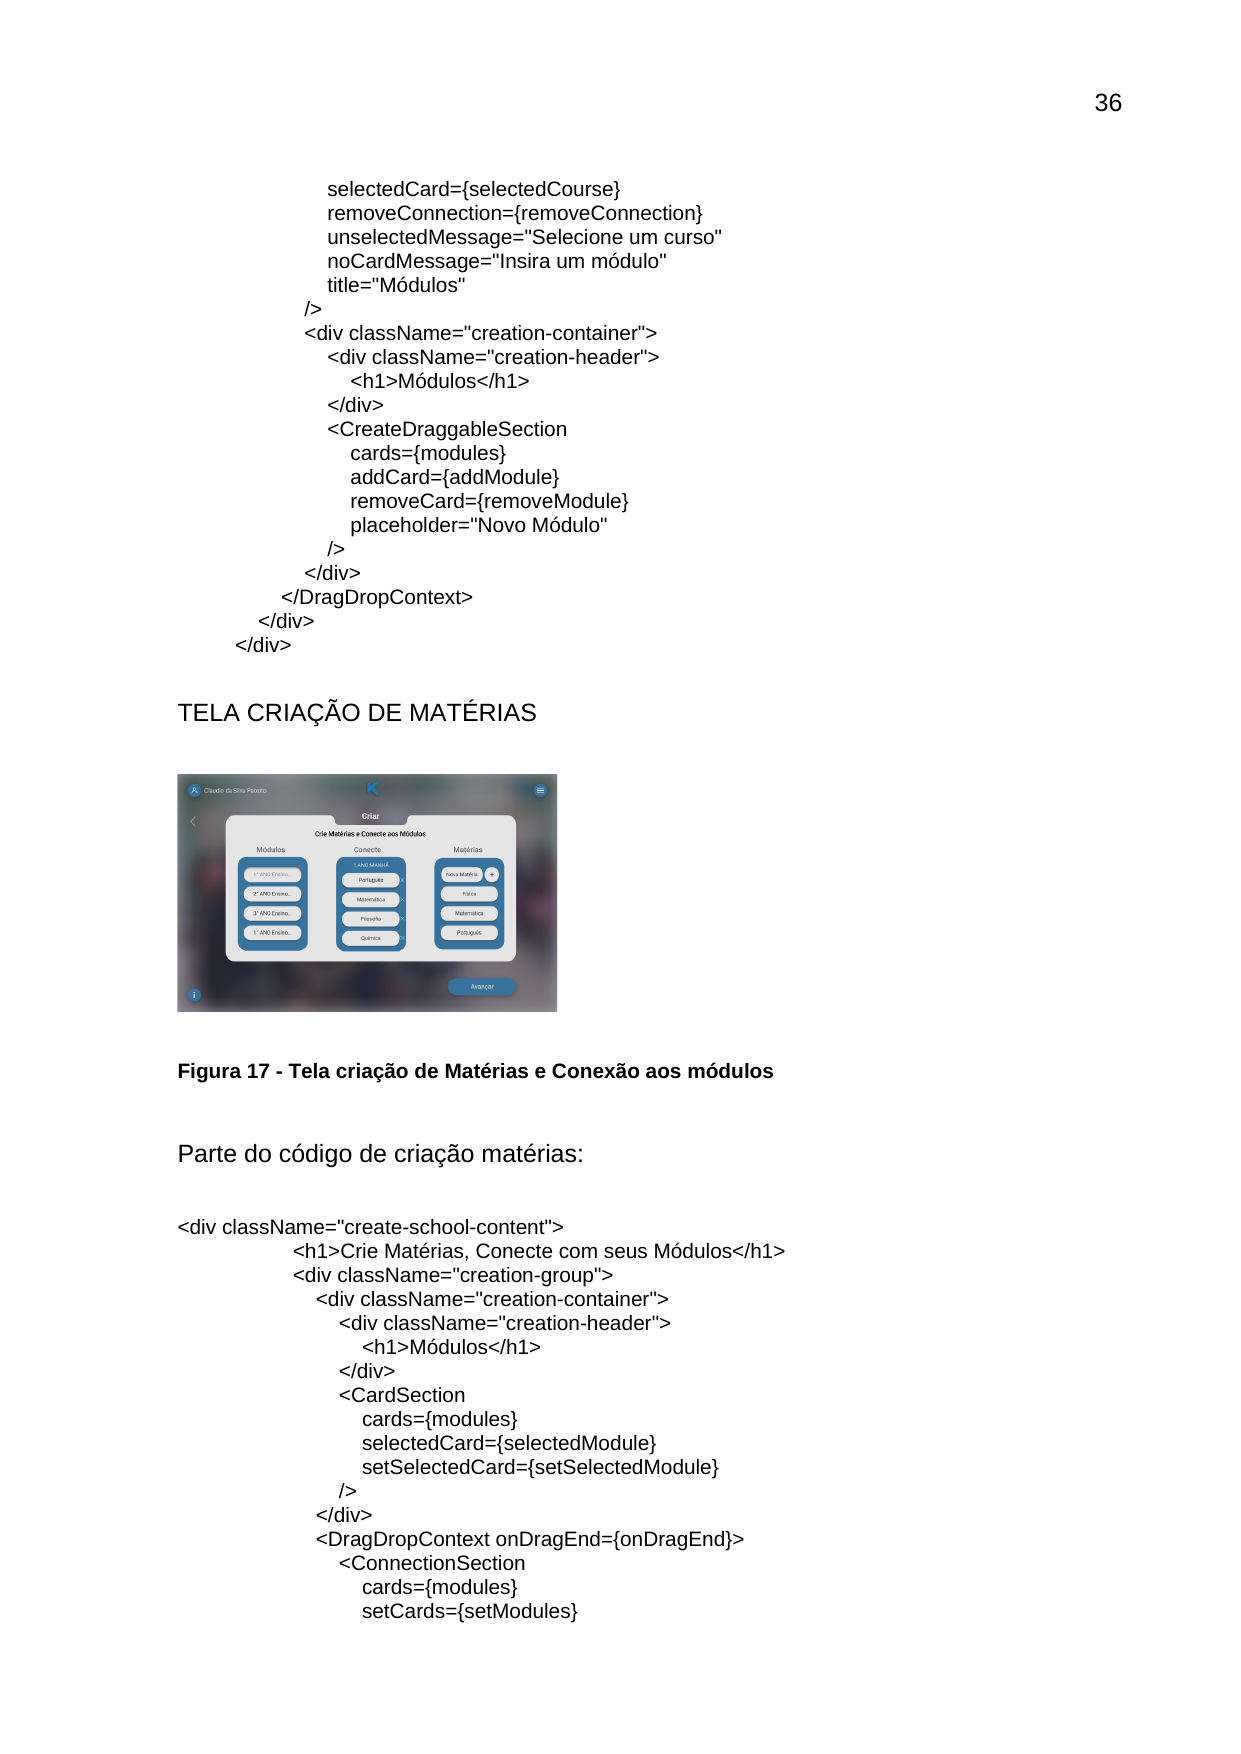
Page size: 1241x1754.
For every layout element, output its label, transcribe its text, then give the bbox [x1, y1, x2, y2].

text TELA CRIAÇÃO DE MATÉRIAS [177, 698, 1122, 726]
picture [177, 774, 558, 1012]
text Figura 17 - Tela criação de Matérias e Conexão aos módulos [177, 1059, 1122, 1083]
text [177, 1215, 1122, 1622]
text Parte do código de criação matérias: [177, 1096, 1122, 1167]
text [177, 177, 1122, 685]
